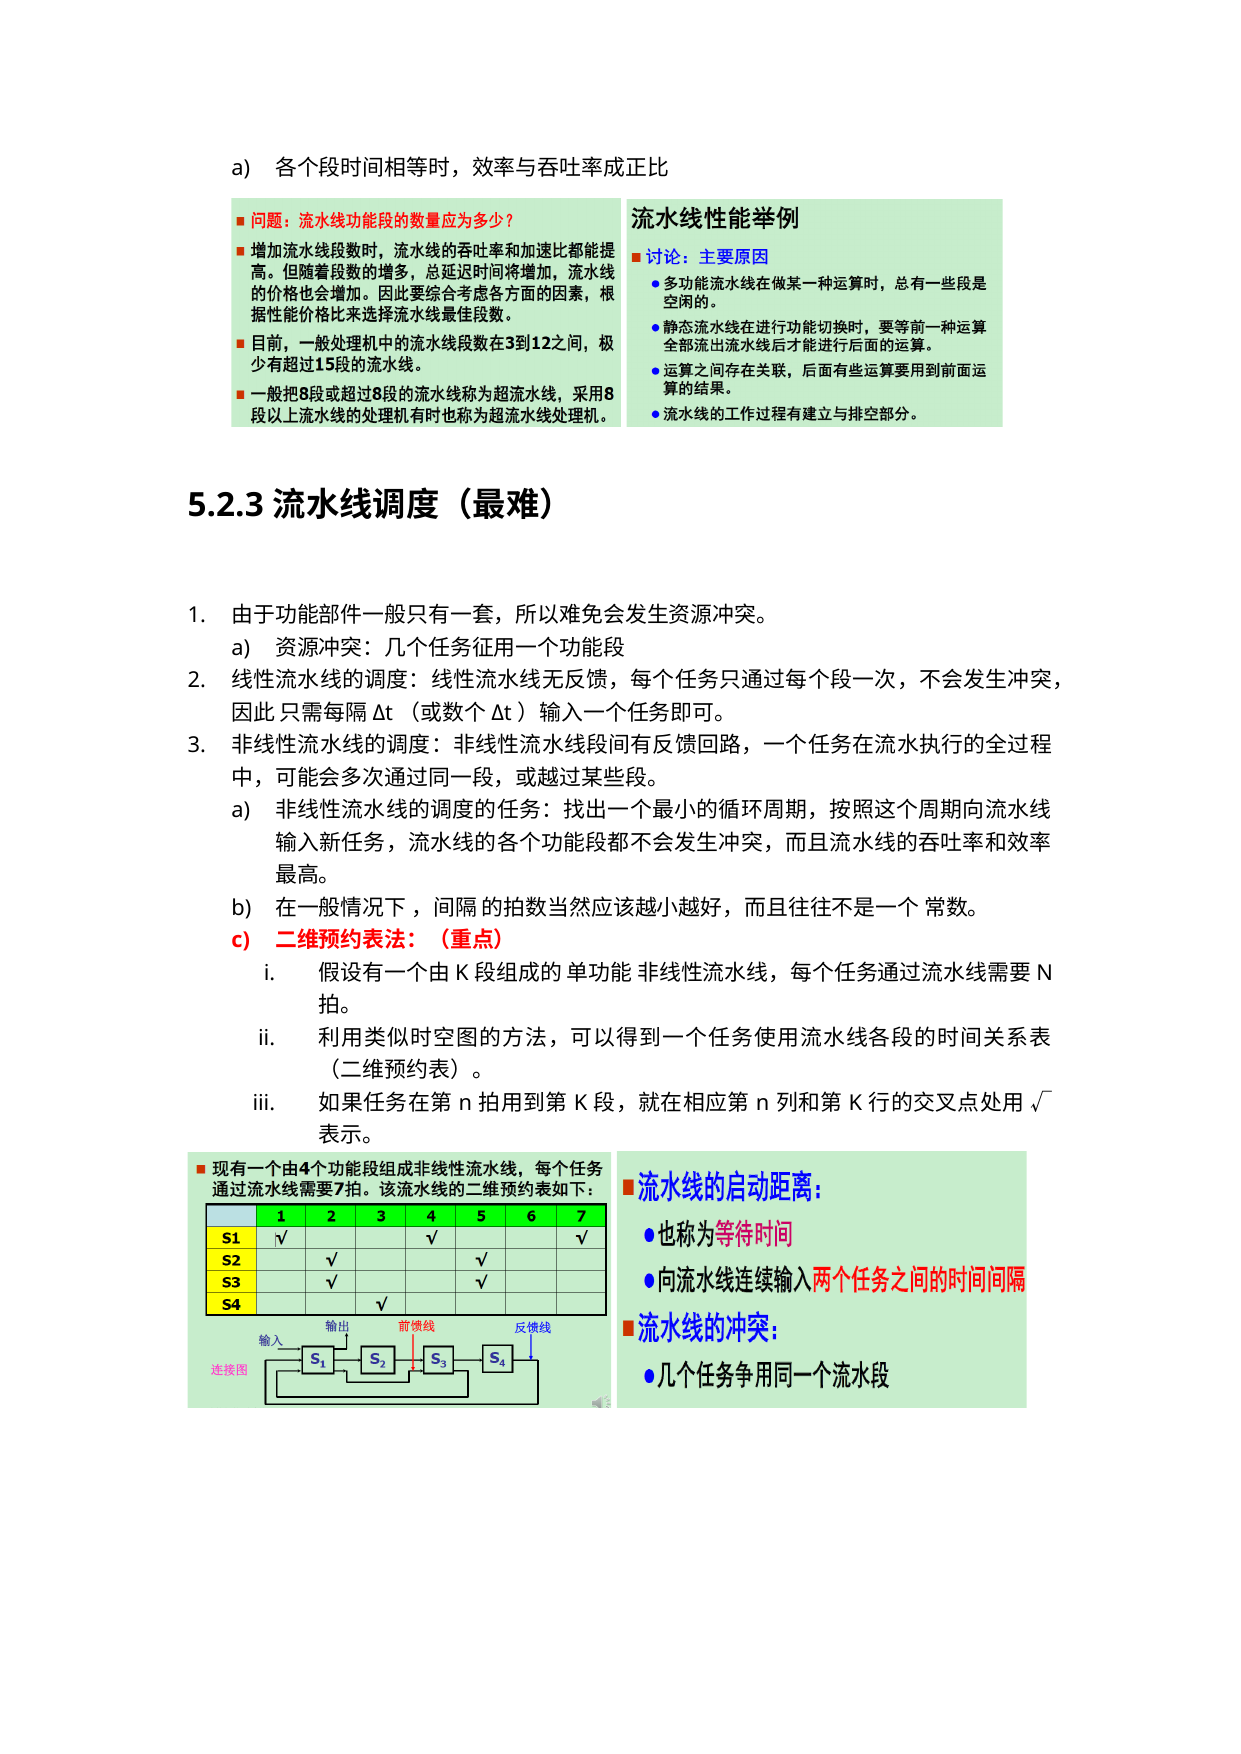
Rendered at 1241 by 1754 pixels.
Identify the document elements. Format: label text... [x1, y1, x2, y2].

list 资源冲突：几个任务征用一个功能段 [231, 629, 1053, 662]
list 利用类似时空图的方法，可以得到一个任务使用流水线各段的时间关系表（二维预约表）。 [275, 1019, 1053, 1084]
list 假设有一个由 K 段组成的 单功能 非线性流水线，每个任务通过流水线需要 N拍。 [275, 954, 1053, 1019]
list 非线性流水线的调度：非线性流水线段间有反馈回路，一个任务在流水执行的全过程中，可能会多次通过同一段，或越过某些段。 [187, 727, 1053, 792]
picture [616, 1151, 1027, 1408]
subtitle 5.2.3 流水线调度（最难） [187, 469, 1053, 534]
picture [187, 1152, 612, 1408]
list 如果任务在第 n 拍用到第 K 段，就在相应第 n 列和第 K 行的交叉点处用 √ 表示。 [275, 1084, 1053, 1149]
list 线性流水线的调度：线性流水线无反馈，每个任务只通过每个段一次，不会发生冲突，因此 只需每隔 Δt （或数个 Δt ）输入一个任务即可。 [187, 662, 1053, 727]
list 各个段时间相等时，效率与吞吐率成正比 [231, 150, 1053, 182]
list 由于功能部件一般只有一套，所以难免会发生资源冲突。 [187, 597, 1053, 629]
list 在一般情况下 ，间隔 的拍数当然应该越小越好，而且往往不是一个 常数。 [231, 889, 1053, 922]
list 非线性流水线的调度的任务：找出一个最小的循环周期，按照这个周期向流水线输入新任务，流水线的各个功能段都不会发生冲突，而且流水线的吞吐率和效率 最高。 [231, 792, 1053, 889]
list 二维预约表法：（重点） [231, 922, 1053, 954]
picture [231, 198, 621, 427]
picture [626, 199, 1003, 427]
